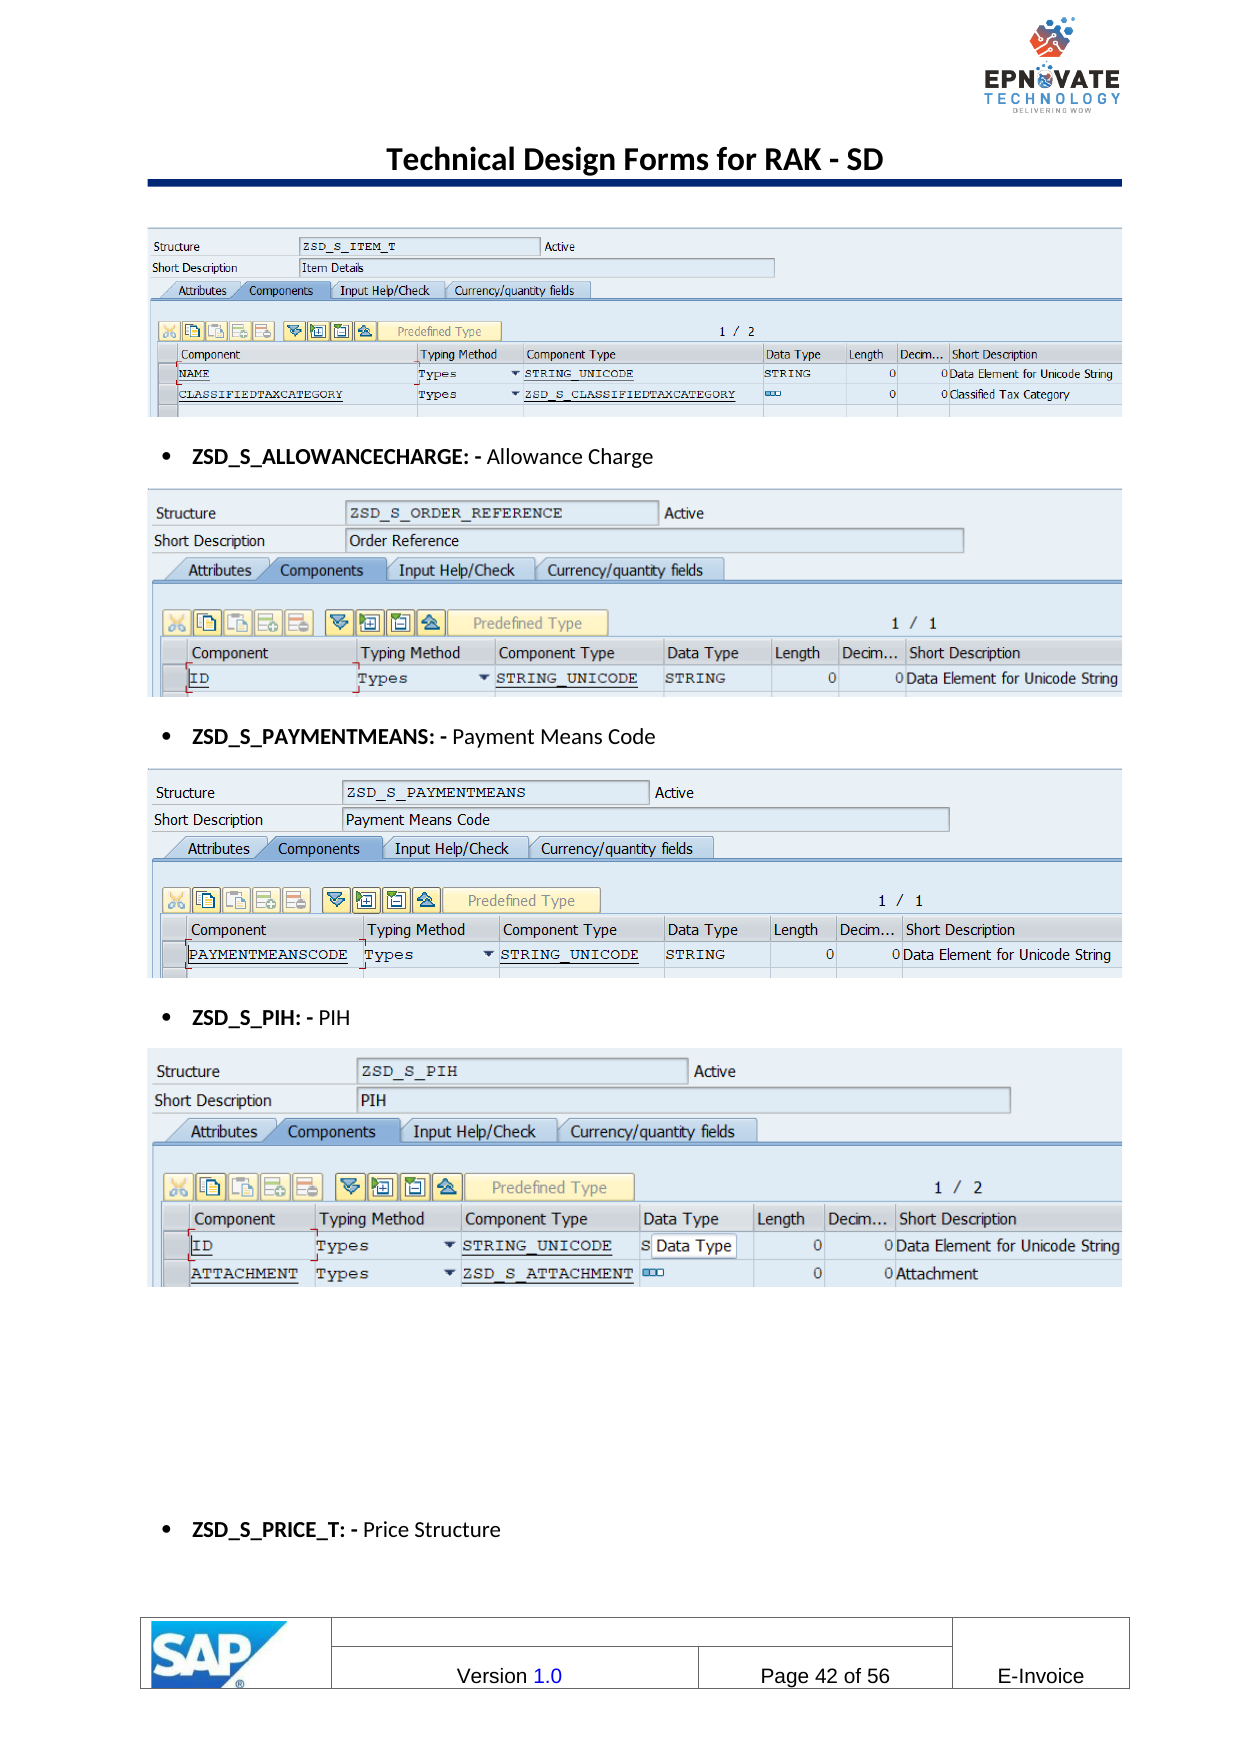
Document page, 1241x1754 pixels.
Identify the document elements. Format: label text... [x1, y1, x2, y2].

list ZSD_S_PRICE_T: - Price Structure [358, 1516, 1122, 1544]
list ZSD_S_PAYMENTMEANS: - Payment Means Code [162, 722, 1122, 751]
list ZSD_S_PIH: - PIH [313, 1003, 1122, 1031]
list ZSD_S_ALLOWANCECHARGE: - Allowance Charge [162, 442, 463, 470]
picture [147, 1048, 1123, 1287]
list ZSD_S_PIH: - PIH [162, 1003, 295, 1031]
picture [147, 227, 1123, 417]
list ZSD_S_ALLOWANCECHARGE: - Allowance Charge [481, 442, 1122, 470]
picture [147, 488, 1123, 697]
picture [147, 768, 1123, 978]
picture [151, 1621, 287, 1688]
list ZSD_S_PRICE_T: - Price Structure [162, 1516, 339, 1544]
picture [984, 17, 1120, 113]
